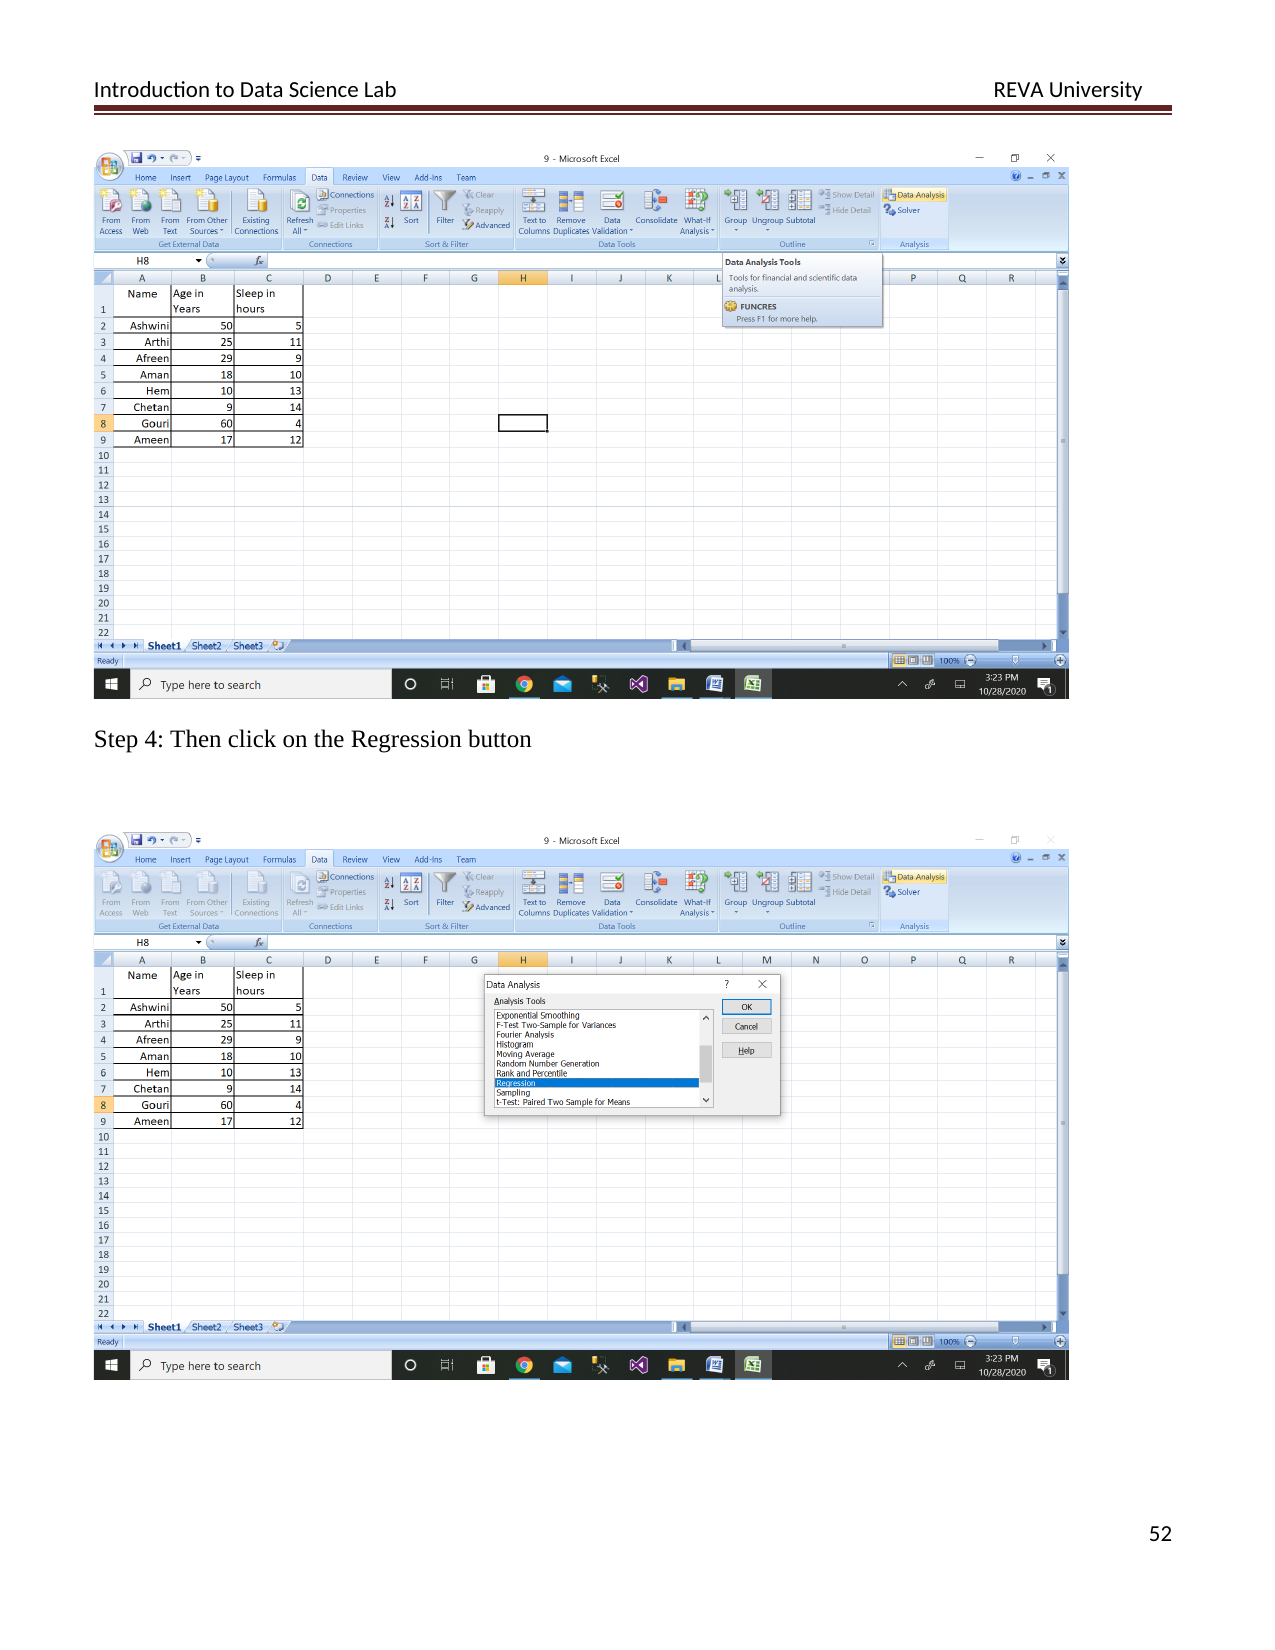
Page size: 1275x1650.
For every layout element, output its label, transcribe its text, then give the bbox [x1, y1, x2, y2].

picture [93, 831, 1069, 1380]
text Step 4: Then click on the Regression button [94, 724, 1172, 752]
picture [93, 150, 1069, 699]
